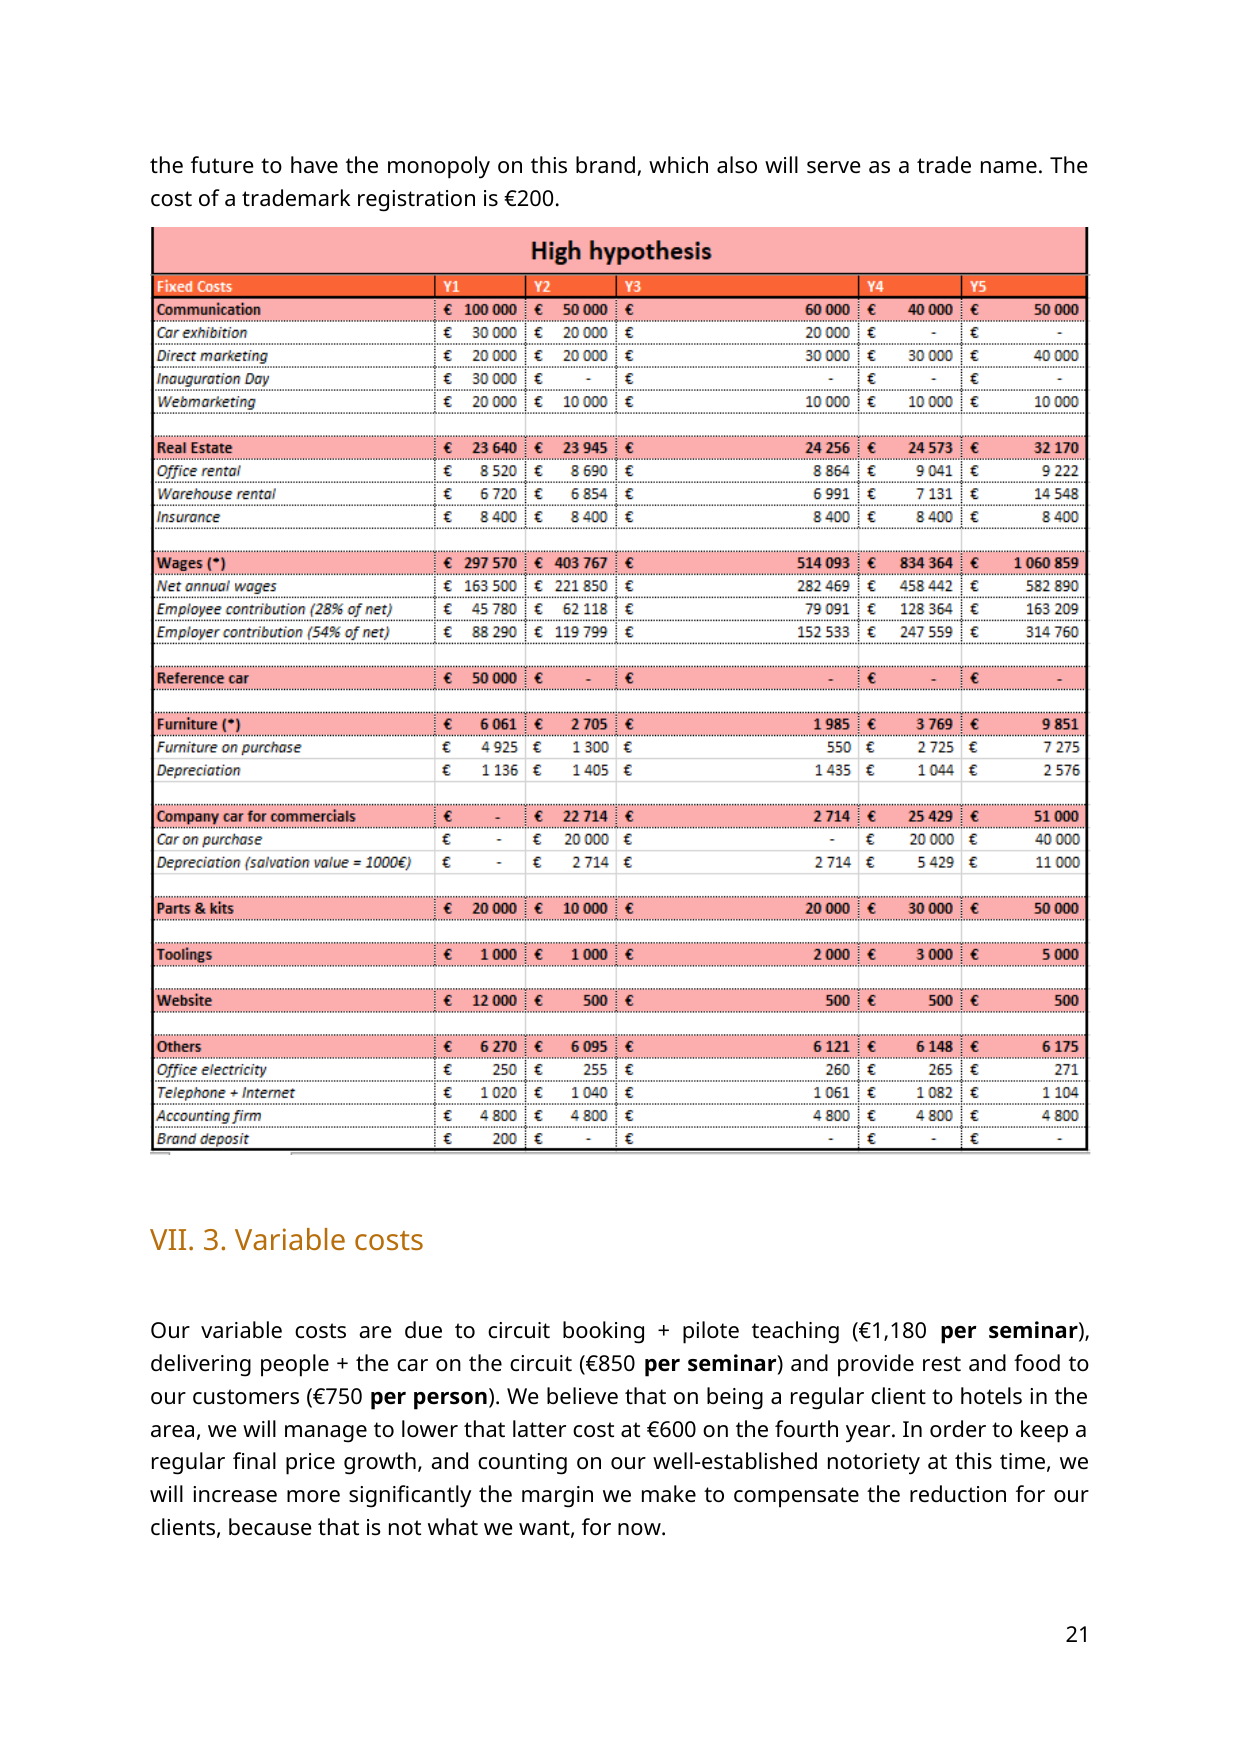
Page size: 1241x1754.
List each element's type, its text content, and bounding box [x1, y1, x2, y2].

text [150, 150, 1090, 212]
picture [150, 227, 1091, 1155]
text Our variable costs are due to circuit booking + pilote teaching (€1,180 per seminar), delivering people + the car on the circuit (€850 per seminar) and provide rest and food to our customers (€750 per person). We believe that on being a regular client to hotels in the area, we will manage to lower that latter cost at €600 on the fourth year. In order to keep a regular final price growth, and counting on our well-established notoriety at this time, we will increase more significantly the margin we make to compensate the reduction for our clients, because that is not what we want, for now. [150, 1316, 1090, 1542]
subtitle VII. 3. Variable costs [150, 1220, 1090, 1259]
